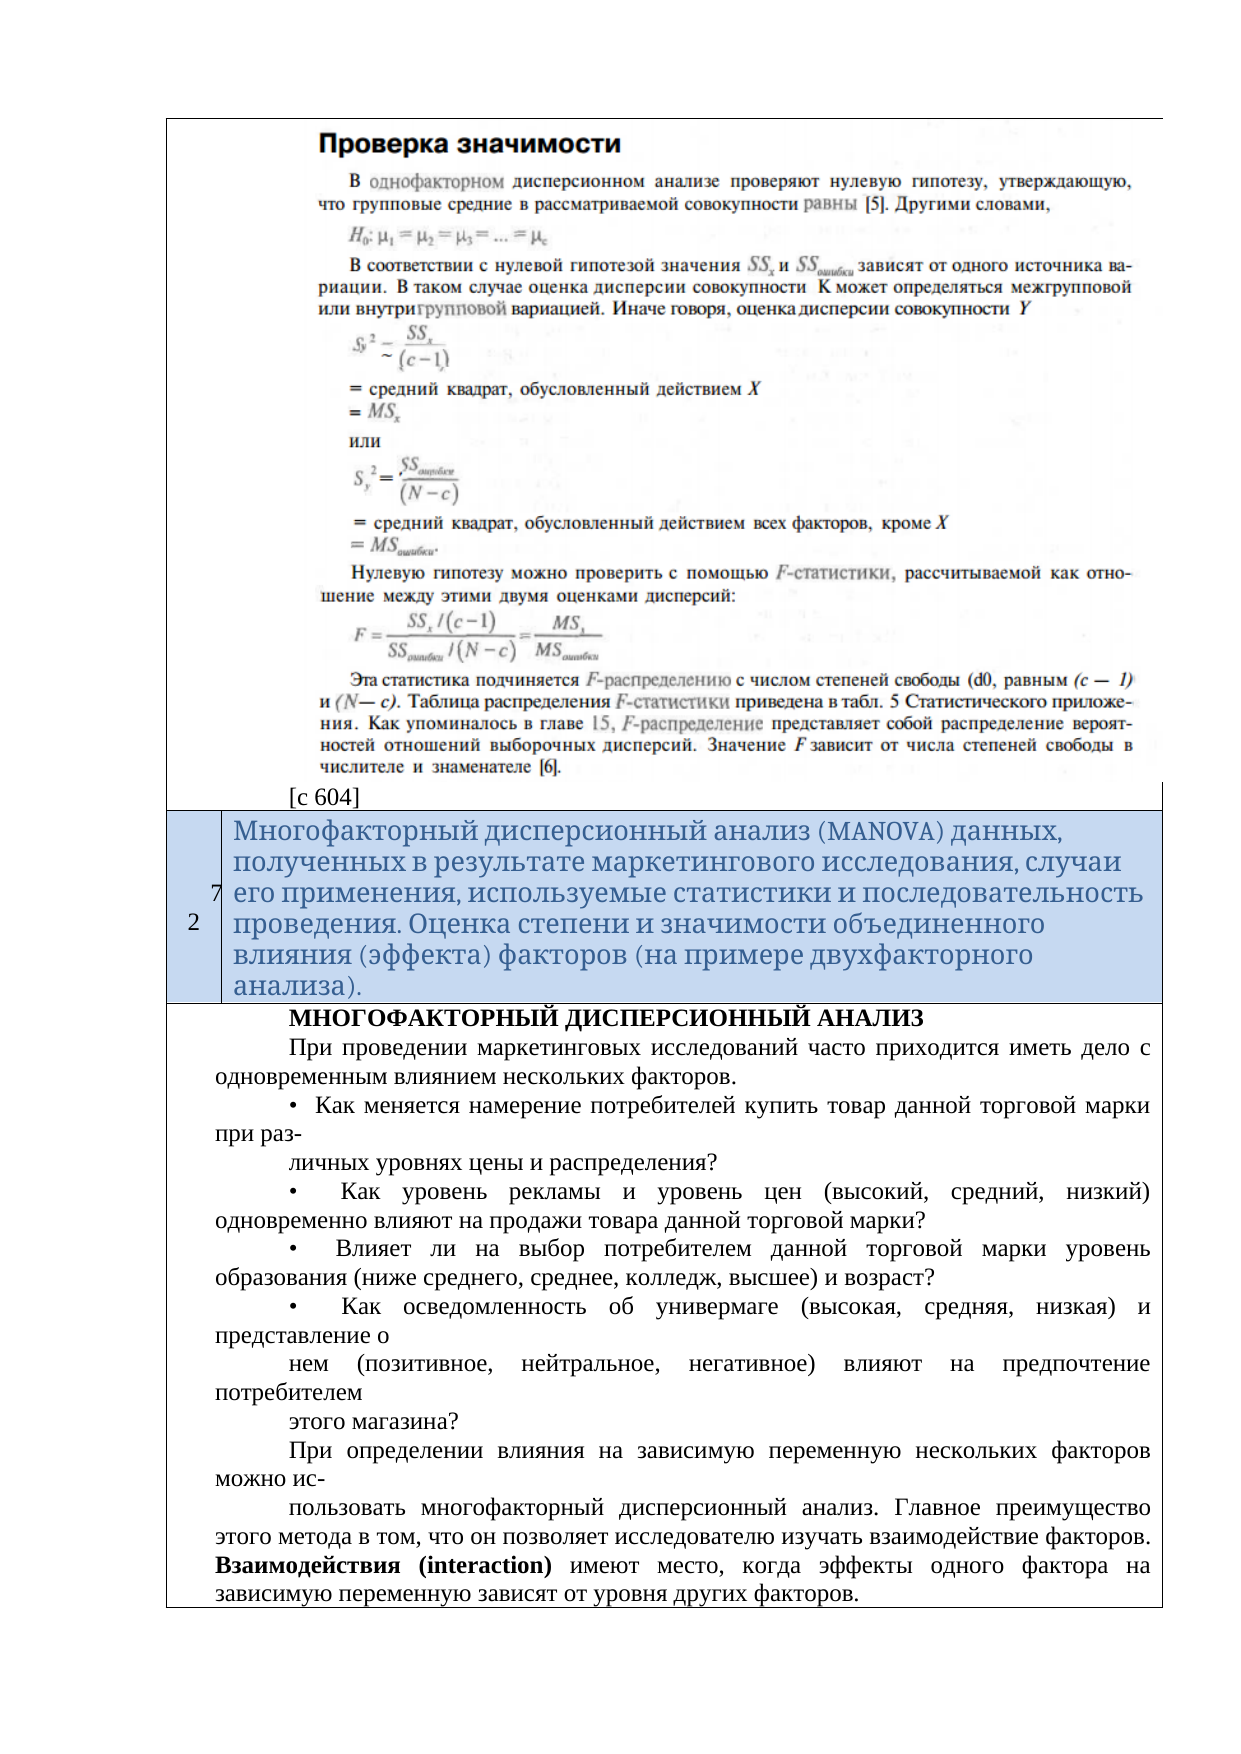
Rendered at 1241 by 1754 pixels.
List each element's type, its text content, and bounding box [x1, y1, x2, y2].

table_cell 72 [167, 811, 221, 1002]
picture [288, 119, 1163, 782]
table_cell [167, 1004, 1162, 1607]
table_cell Многофакторный дисперсионный анализ (MANOVA) данных, полученных в результате маркетингового исследования, случаи его применения, используемые статистики и последовательность проведения. Оценка степени и значимости объединенного влияния (эффекта) факторов (на примере двухфакторного анализа). [222, 811, 1162, 1002]
table_cell ВЗАИМОСВЯЗЬ МЕТОДОВ Дисперсионный и ковариационный анализ используется маркетологами для изучения различий средних значений зависимых переменных, вызванных влиянием контролируемых независимых переменных, при условии, что учтено влияние неконтролируемых независимых переменных. По сути, дисперсионный анализ (analysis of variance — ANOVA) применяют как проверку статистической значимости различий выборочных средних для двух или больше совокупностей. Обычно нулевая гипотеза утверждает, что все выборочные средние равны. Дисперсионный анализ (analysis of variance — ANOVA) Статистический метод изучения различий между выборочными средними для двух или больше совокупностей. В своей простейшей форме дисперсионный анализ должен иметь зависимую переменную, которая является метрической (измеренной с по- мощью интервальной или относительной шкалы). Кроме того, должна быть одна или больше независимых переменных (потребление продукта: сильное, среднее, слабое и отсутствие потребления). Все независимые переменные должны быть категориальными (неметрическими), их еще называют факторами (factors). Фактор (factors) - категориальная независимая переменная. Чтобы использовать дисперсионный анализ, независимые переменные должны все быть категориальными (неметрическими). Конкретная комбинация уровней факторов называется факторным экспериментом (условиями испытаний) (treatment). Факторный эксперимент (условия испытаний) (treatment) - В дисперсионном анализе конкретная комбинация категорий (уровней) факторов. Однофакторный дисперсионный анализ (one-way analysis of variance) включает только одну категориальную переменную или единственный фактор. Однофакторный дисперсионный анализ (one-way analysis of variance) - Метод дисперсионного анализа, при котором используется только один фактор. Различия в предпочтениях потребителей с сильным, средним, слабым и нулевым уровнями потребления можно изучить с помощью однофакторного дисперсионного анализа, в котором факторный эксперимент представлен определенным уровнем фактора (пользователи со средним уровнем потребления как раз и составляют факторный эксперимент). Если существует два или больше факторов, то анализ называют многофакторным дисперсионным анализом (n-way analysis of variance). Где используется? ОДНОФАКТОРНЫЙ ДИСПЕРСИОННЫЙ АНАЛИЗ Довольно часто у маркетологов возникает необходимость установить различия в средних значениях зависимой переменной для нескольких категорий одной независимой переменной (фактора). • Различаются ли разные сегменты рынка с точки зрения объема потребления товара? • Действительно ли различаются оценки торговой марки группами респондентов, которые посмотрели разные рекламные ролики? • Различается ли отношение розничных, оптовых торговцев и торговых агентов к политике распределения, проводимой фирмой? • Зависит ли намерение потребителей приобрести товар данной торговой марки от разницы в уровнях цен? • Влияет ли осведомленность потребителей о магазине (высокая, средняя и низкая) на предпочтение данного магазина? СТАТИСТИКИ, ИСПОЛЬЗУЕМЫЕ В ОДНОФАКТОРНОМ ДИСПЕРСИОННОМ АНАЛИЗЕ Эта-квадрат (ƞ2) — корреляционное отношение. С ее помощью выражают степень влияния или силу эффекта А1 (независимой переменной, фактора) на У (зависимую переменную). Значение ƞ2 лежит в интервале от 0 до 1. F-статистика (F-statistic). Нулевую гипотезу о том, что категориальные средние в двух выборочных совокупностях равны, проверяют с помощью f-статистики, представляющей собой отношение межгрупповой дисперсии к дисперсии ошибки (отношение среднего квадрата X к среднему квадрату ошибки). Средний квадрат (mean square). Сумма квадратов отклонений наблюдений, деленная на соответствующее ей число степеней свободы. SSмежду, вариация переменной Y, обусловленная различием средних между группами (межгрупповая дисперсия) (SSbetween, SSx). Вариация переменной К, связанная с вариацией средних значений категорий переменной X. Она представляет собой вариацию между уровнями переменной X или долю в сумме квадратов переменной Y, связанную с переменной X. SSвнутри - вариация переменной Y, обусловленная вариацией внутри каждой группы категорий (внутригрунповая дисперсия) (SSwithin, Sserror). Это вариация переменной Y, обусловленная изменением внутри каждой из групп переменной X. Она осуществляется за счет всех факторов, кроме АЧ при исключенном X). Общая сумма квадратов SSy. Полная дисперсия переменной Y. ВЫПОЛНЕНИЕ ОДНОФАКТОРНОГО ДИСПЕРСИОННОГО АНАЛИЗА Определение зависимой и независимой переменных Пусть Y— зависимая переменная, а X— независимая переменная. К— это категориальная переменная, имеющая с категорий (уровней, групп). Для каждой группы X существует n наблюдений Y, как это показано в табл. 16.1. Из данных таблицы видно, что размер выборки в каждой группе X равен n, а размер общей выборки N = n х с. Для упрощения допускают, что размеры выборок в группах переменной X (групповые размеры) равны, но это допущение необязательно. ИЗМЕРЕНИЕ ЭФФЕКТА Сила влияния переменной X на У измеряется с помощью SSx. Поскольку SSx связана с вариацией средних значений групп X, то относительное значение SSx растет с увеличением различий между средними значениями У в группах X. Относительное значение SSx также увеличивается при уменьшении вариаций Y внутри групп X. Эффект влияния переменной X на Y вычисляют по формуле: Значение корреляционного отношения n2 лежит в пределах от 0 до 1. Оно равно нулю, когда все групповые средние равны, т.е. переменная X не влияет на Y. Значение ƞ2 равно 1, когда внутри каждой из групп переменной Xизменчивость отсутствует, но имеется некоторая изменчивость между группами. Таким образом, ƞ2 представляет собой меру вариации Y, которая объясняется влиянием независимой переменной X. Мы не только можем измерить влияние Х на Y, но и проверить его значимость. [с 604] [167, 119, 1162, 810]
